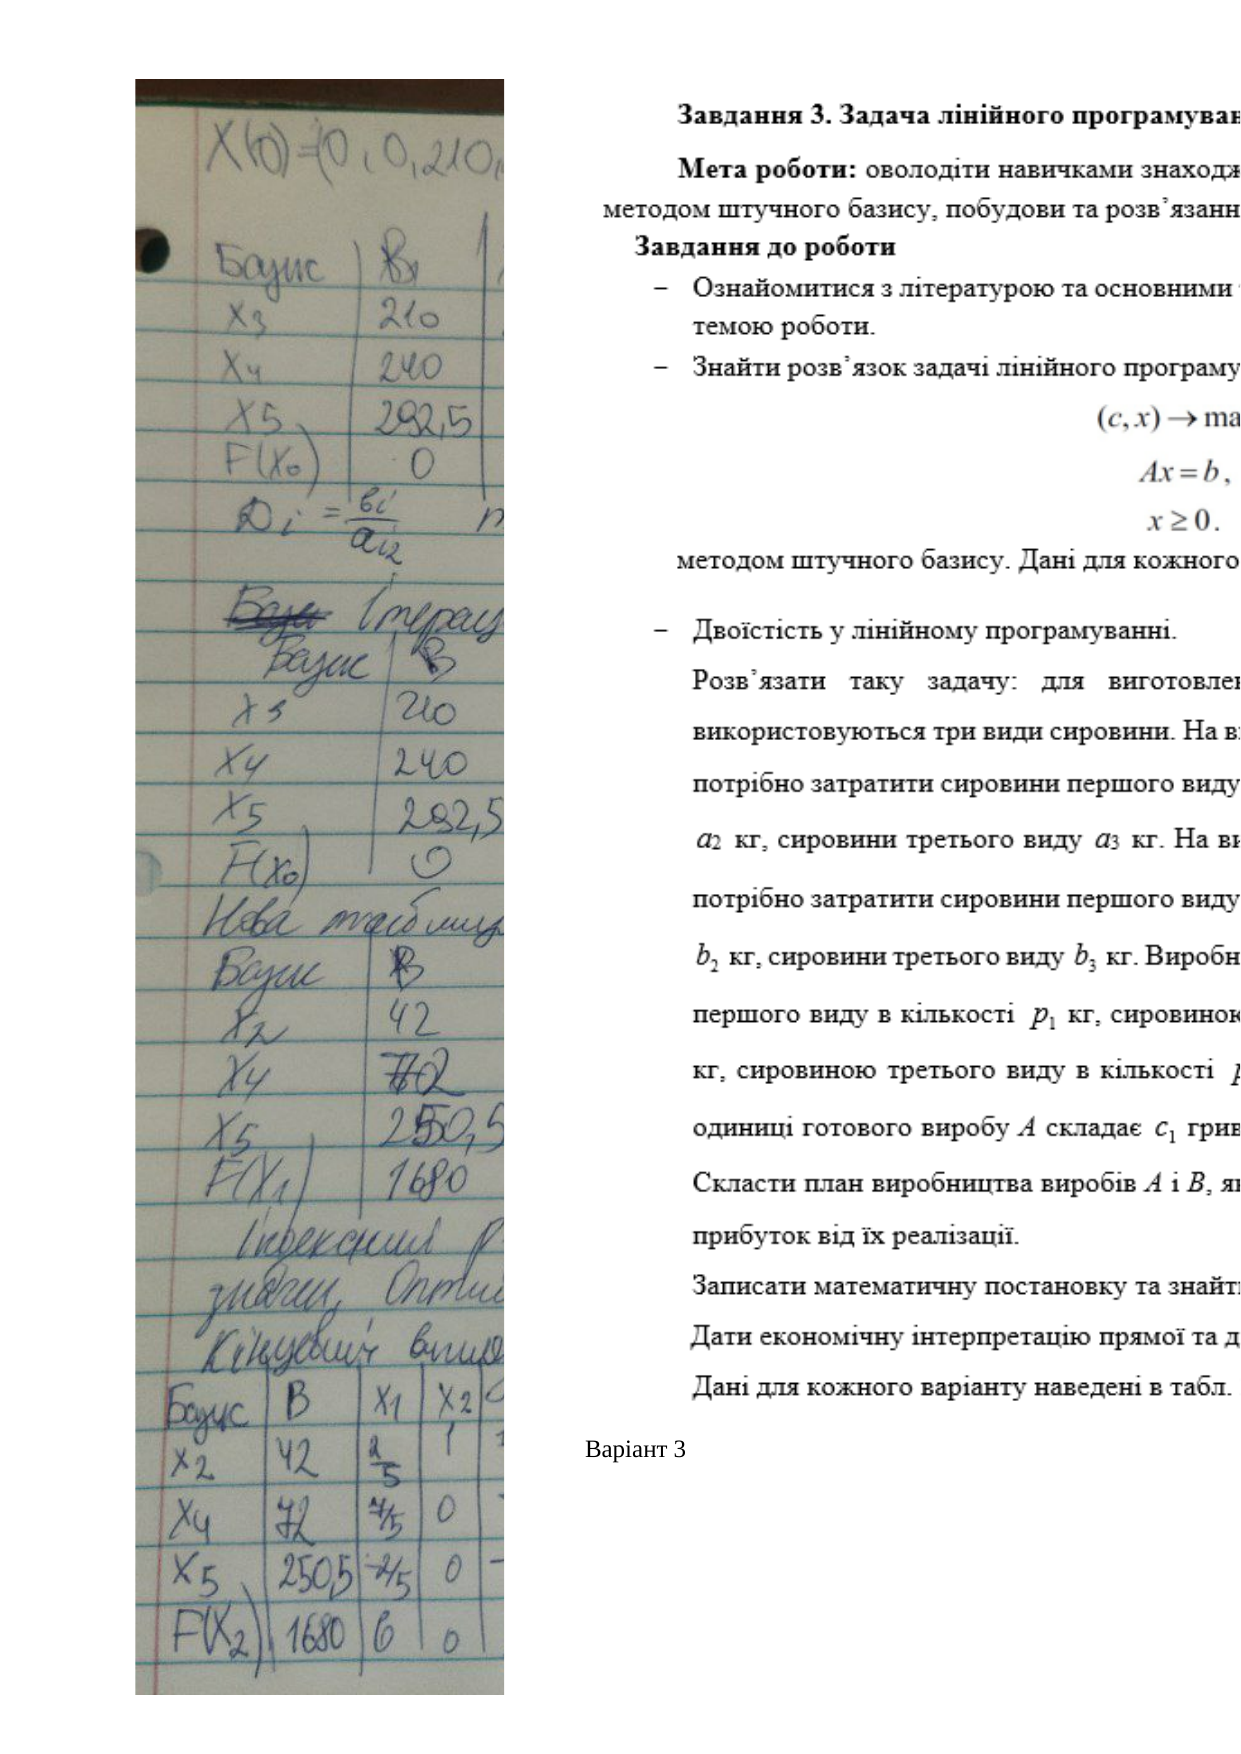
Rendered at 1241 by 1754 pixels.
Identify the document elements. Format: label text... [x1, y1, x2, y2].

text Варіант 3 [585, 1434, 1163, 1463]
picture [584, 79, 1241, 1410]
picture [135, 79, 505, 1695]
